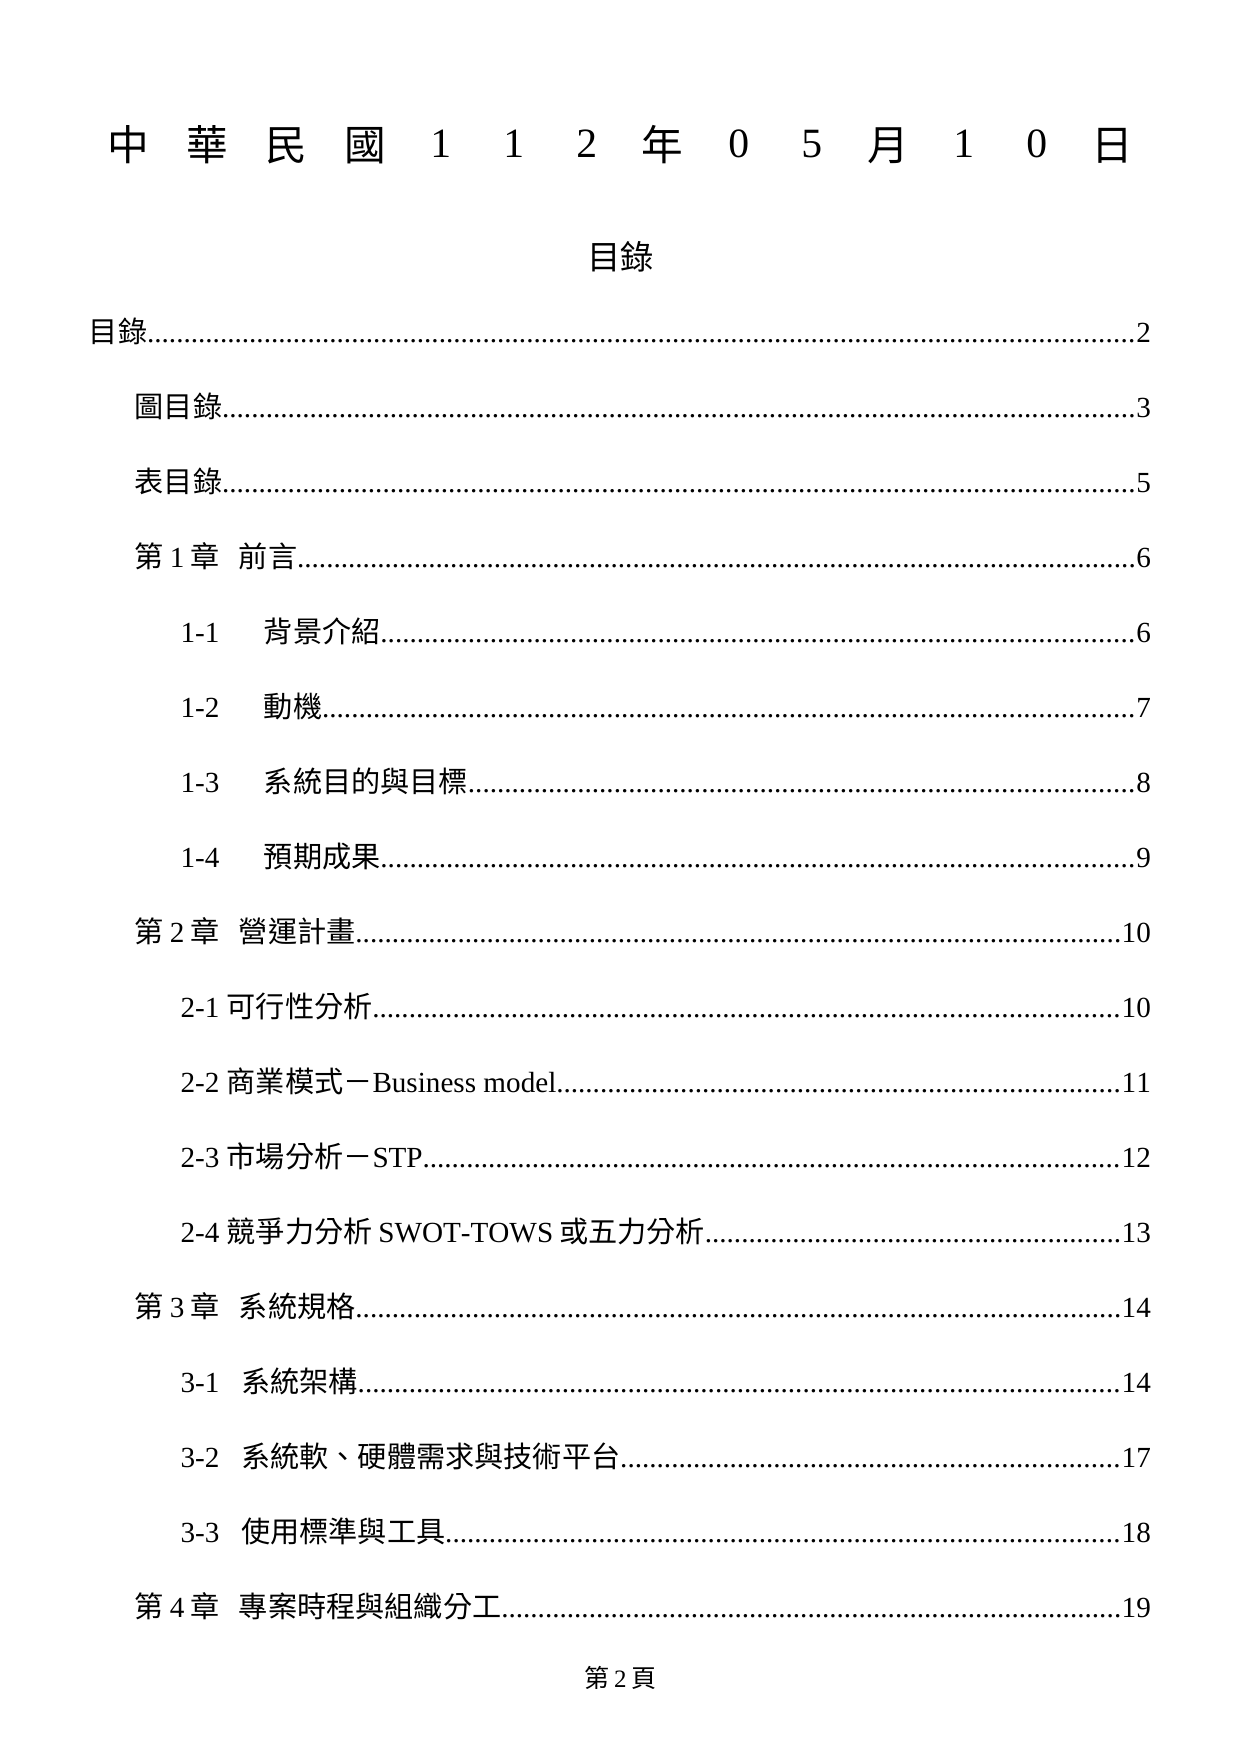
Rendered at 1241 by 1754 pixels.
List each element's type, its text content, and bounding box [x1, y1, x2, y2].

text 第4章 專案時程與組織分工 19 [134, 1567, 1152, 1642]
table_header 1 [927, 105, 1000, 180]
text 3-1 系統架構 14 [180, 1342, 1152, 1417]
text 1-2 動機 7 [180, 667, 1152, 742]
table_header 華 [168, 105, 246, 180]
table_header 1 [404, 105, 477, 180]
text 目錄 [89, 217, 1152, 292]
text 2-3 市場分析－STP 12 [180, 1117, 1152, 1192]
text 表目錄 5 [134, 442, 1152, 517]
table_header 5 [775, 105, 848, 180]
table_header 1 [477, 105, 550, 180]
table_header 國 [325, 105, 404, 180]
text 第2章 營運計畫 10 [134, 892, 1152, 967]
text 1-3 系統目的與目標 8 [180, 742, 1152, 817]
text 2-1 可行性分析 10 [180, 967, 1152, 1042]
text 3-3 使用標準與工具 18 [180, 1492, 1152, 1567]
text 第3章 系統規格 14 [134, 1267, 1152, 1342]
table_header 民 [246, 105, 325, 180]
text 目錄 2 [89, 292, 1152, 367]
text 第1章 前言 6 [134, 517, 1152, 592]
text 3-2 系統軟、硬體需求與技術平台 17 [180, 1417, 1152, 1492]
table_header 日 [1073, 105, 1152, 180]
text 1-1 背景介紹 6 [180, 592, 1152, 667]
table_header 0 [702, 105, 775, 180]
text 2-4 競爭力分析SWOT-TOWS或五力分析 13 [180, 1192, 1152, 1267]
table_header 中 [89, 105, 168, 180]
table_header 2 [550, 105, 623, 180]
table_header 年 [623, 105, 702, 180]
table_header 0 [1000, 105, 1073, 180]
table_header 月 [848, 105, 927, 180]
text 2-2 商業模式－Business model 11 [180, 1042, 1152, 1117]
text 圖目錄 3 [134, 367, 1152, 442]
text 1-4 預期成果 9 [180, 817, 1152, 892]
